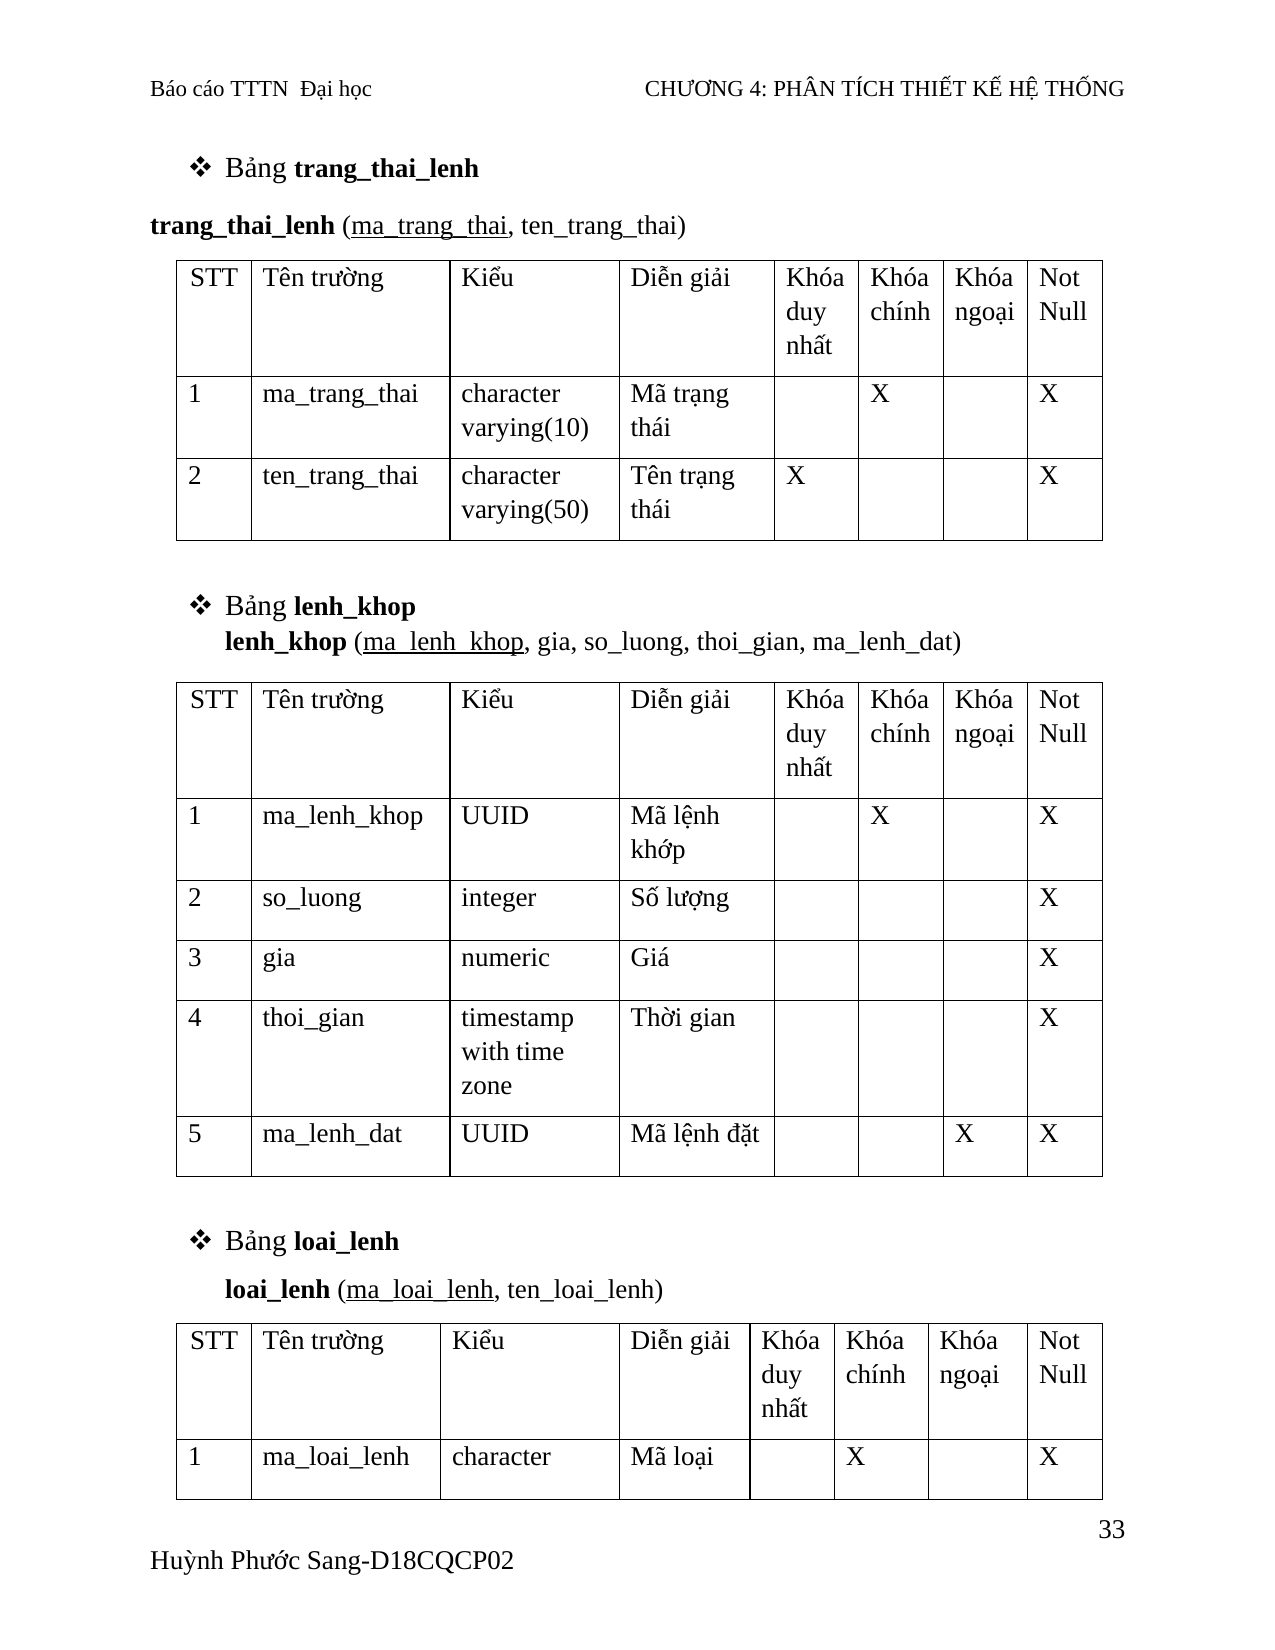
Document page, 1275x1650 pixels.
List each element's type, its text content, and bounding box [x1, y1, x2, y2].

table_cell X [859, 799, 943, 880]
table_cell 3 [177, 941, 251, 999]
table_cell [775, 799, 858, 880]
table_cell Số lượng [620, 881, 774, 940]
table_cell X [775, 459, 858, 540]
table_cell 2 [177, 459, 251, 540]
table_header Not Null [1028, 683, 1102, 798]
table_cell ma_lenh_dat [252, 1117, 449, 1176]
table_header Khóa duy nhất [751, 1324, 834, 1439]
table_header STT [177, 1324, 251, 1439]
table_cell [929, 1440, 1027, 1499]
table_header Khóa duy nhất [775, 261, 858, 376]
table_cell [944, 459, 1027, 540]
table_cell [944, 377, 1027, 458]
table_cell Mã lệnh đặt [620, 1117, 774, 1176]
table_cell 4 [177, 1001, 251, 1116]
table_cell 1 [177, 1440, 251, 1499]
table_header Khóa chính [835, 1324, 928, 1439]
table_cell ma_loai_lenh [252, 1440, 440, 1499]
table_cell [859, 1117, 943, 1176]
table_cell integer [451, 881, 619, 940]
table_cell 1 [177, 377, 251, 458]
table_cell X [1028, 941, 1102, 999]
table_cell [944, 881, 1027, 940]
table_header Tên trường [252, 1324, 440, 1439]
table_cell thoi_gian [252, 1001, 449, 1116]
table_cell [775, 941, 858, 999]
table_cell Mã trạng thái [620, 377, 774, 458]
text loai_lenh (ma_loai_lenh, ten_loai_lenh) [150, 1273, 1125, 1304]
table_header Khóa ngoại [944, 683, 1027, 798]
table_cell 5 [177, 1117, 251, 1176]
table_header Tên trường [252, 683, 449, 798]
table_cell 1 [177, 799, 251, 880]
table_cell ten_trang_thai [252, 459, 449, 540]
table_cell [944, 1001, 1027, 1116]
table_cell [441, 1440, 619, 1499]
table_header Diễn giải [620, 683, 774, 798]
table_cell UUID [451, 799, 619, 880]
table_header Kiểu [451, 261, 619, 376]
list Bảng loai_lenh [187, 1223, 1125, 1257]
list lenh_khop (ma_lenh_khop, gia, so_luong, thoi_gian, ma_lenh_dat) [225, 625, 1125, 656]
table_cell [775, 1001, 858, 1116]
table_cell gia [252, 941, 449, 999]
table_cell X [1028, 799, 1102, 880]
table_cell [944, 941, 1027, 999]
table_cell Thời gian [620, 1001, 774, 1116]
table_cell timestamp with time zone [451, 1001, 619, 1116]
table_cell Mã loại lệnh [620, 1440, 749, 1499]
table_header Khóa duy nhất [775, 683, 858, 798]
table_header Not Null [1028, 261, 1102, 376]
text trang_thai_lenh (ma_trang_thai, ten_trang_thai) [150, 209, 1125, 241]
list Bảng lenh_khop [187, 588, 1125, 622]
table_cell Tên trạng thái [620, 459, 774, 540]
table_header Tên trường [252, 261, 449, 376]
table_cell X [1028, 459, 1102, 540]
table_header Kiểu [441, 1324, 619, 1439]
table_header Not Null [1028, 1324, 1102, 1439]
table_cell X [859, 377, 943, 458]
table_cell X [944, 1117, 1027, 1176]
table_header Khóa chính [859, 261, 943, 376]
table_cell so_luong [252, 881, 449, 940]
table_header Kiểu [451, 683, 619, 798]
table_cell [859, 881, 943, 940]
table_cell [775, 377, 858, 458]
table_cell character varying(10) [451, 377, 619, 458]
table_header Khóa ngoại [944, 261, 1027, 376]
table_header Khóa ngoại [929, 1324, 1027, 1439]
table_cell Giá [620, 941, 774, 999]
table_header Diễn giải [620, 1324, 749, 1439]
table_cell [775, 1117, 858, 1176]
table_cell X [835, 1440, 928, 1499]
table_cell UUID [451, 1117, 619, 1176]
list Bảng trang_thai_lenh [187, 150, 1125, 184]
table_cell X [1028, 1440, 1102, 1499]
table_cell [859, 941, 943, 999]
table_cell [859, 1001, 943, 1116]
table_cell X [1028, 377, 1102, 458]
table_cell [944, 799, 1027, 880]
table_header STT [177, 683, 251, 798]
table_cell [775, 881, 858, 940]
table_cell numeric [451, 941, 619, 999]
table_cell [859, 459, 943, 540]
table_cell X [1028, 1117, 1102, 1176]
table_cell Mã lệnh khớp [620, 799, 774, 880]
table_cell [751, 1440, 834, 1499]
table_header Khóa chính [859, 683, 943, 798]
table_header STT [177, 261, 251, 376]
table_cell ma_lenh_khop [252, 799, 449, 880]
table_cell 2 [177, 881, 251, 940]
table_cell character varying(50) [451, 459, 619, 540]
table_cell X [1028, 881, 1102, 940]
table_cell ma_trang_thai [252, 377, 449, 458]
table_header Diễn giải [620, 261, 774, 376]
table_cell X [1028, 1001, 1102, 1116]
